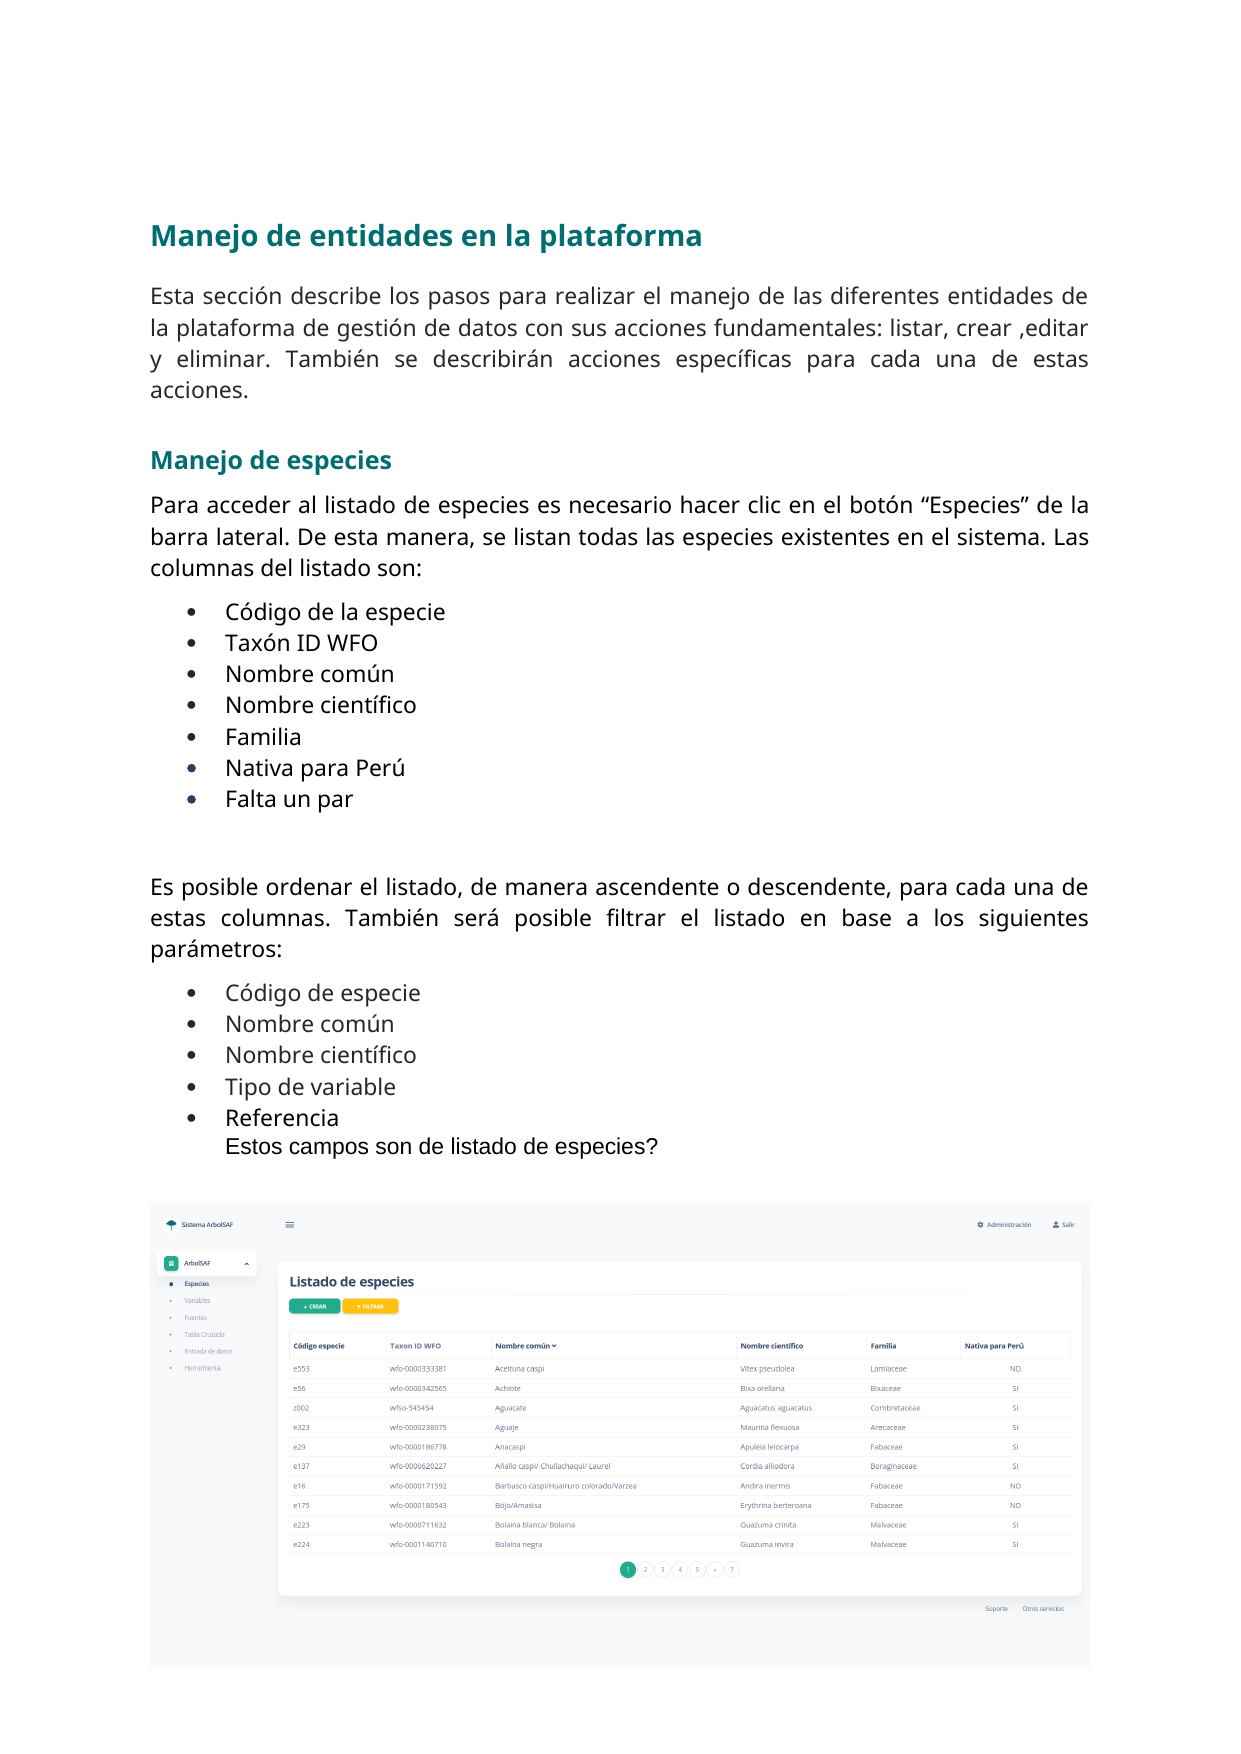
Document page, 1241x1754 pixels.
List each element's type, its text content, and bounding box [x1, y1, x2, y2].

text Es posible ordenar el listado, de manera ascendente o descendente, para cada una de estas columnas. También será posible filtrar el listado en base a los siguientes parámetros: [150, 871, 1090, 964]
list Nombre científico [187, 689, 1090, 721]
list Nombre común [187, 1008, 1090, 1039]
list Taxón ID WFO [187, 627, 1090, 658]
list Estos campos son de listado de especies? [225, 1133, 1090, 1159]
list Nativa para Perú [187, 752, 1090, 783]
text Para acceder al listado de especies es necesario hacer clic en el botón “Especies” de la barra lateral. De esta manera, se listan todas las especies existentes en el sistema. Las columnas del listado son: [150, 489, 1090, 583]
list Tipo de variable [187, 1071, 1090, 1102]
list Nombre científico [187, 1039, 1090, 1071]
list Nombre común [187, 658, 1090, 689]
list Familia [187, 721, 1090, 752]
text Esta sección describe los pasos para realizar el manejo de las diferentes entidades de la plataforma de gestión de datos con sus acciones fundamentales: listar, crear ,editar y eliminar. También se describirán acciones específicas para cada una de estas acciones. [150, 280, 1090, 405]
subtitle Manejo de especies [150, 443, 1090, 477]
list Código de la especie [187, 596, 1090, 627]
list Falta un par [187, 783, 1090, 814]
picture [150, 1203, 1091, 1668]
list Referencia [187, 1102, 1090, 1133]
subtitle Manejo de entidades en la plataforma [150, 216, 1090, 255]
list Código de especie [187, 977, 1090, 1008]
